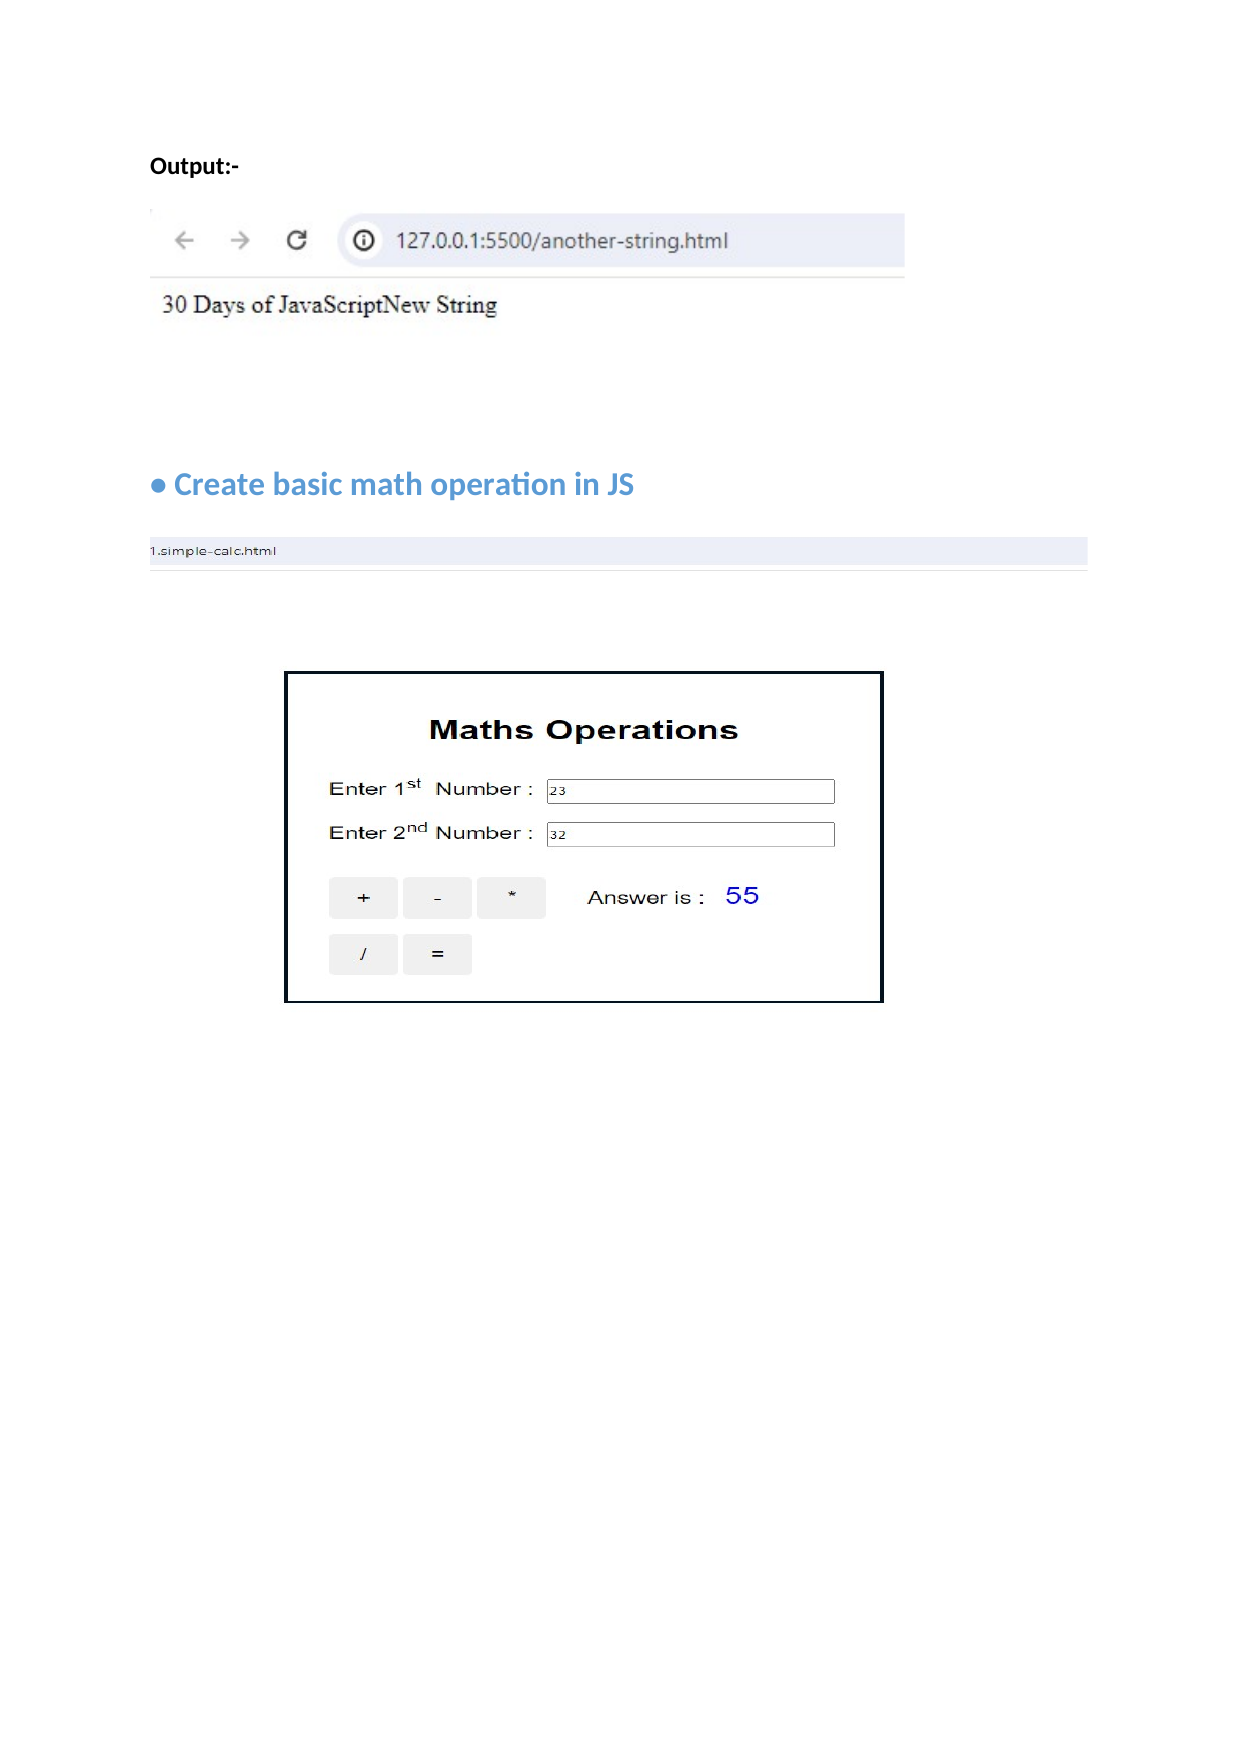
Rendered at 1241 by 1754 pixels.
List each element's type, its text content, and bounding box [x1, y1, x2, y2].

picture [150, 533, 1088, 1076]
text Output:- [150, 150, 1090, 181]
text • Create basic math operation in JS [150, 463, 1090, 504]
picture [150, 209, 905, 365]
